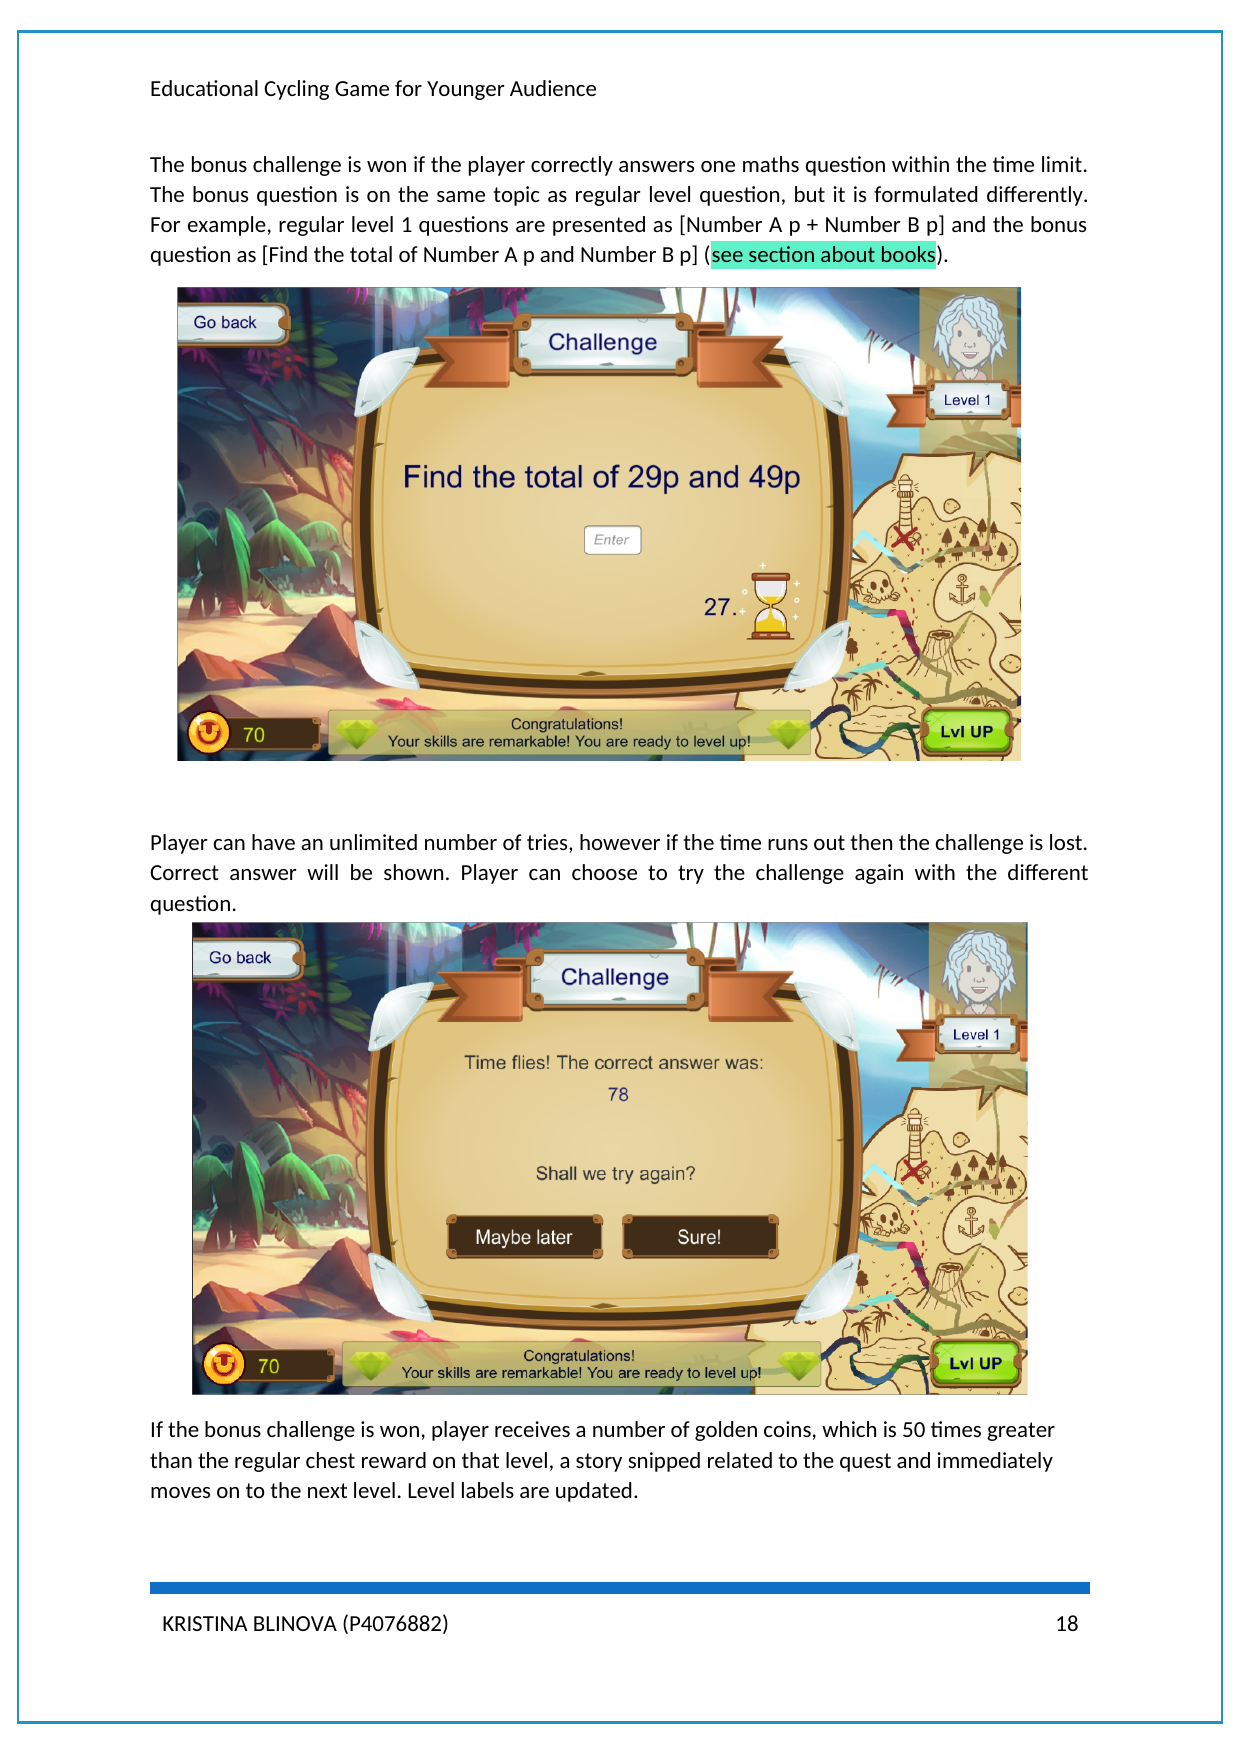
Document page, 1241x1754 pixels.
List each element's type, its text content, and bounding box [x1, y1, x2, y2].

picture [192, 922, 1028, 1395]
picture [177, 287, 1022, 761]
text Player can have an unlimited number of tries, however if the time runs out then the challenge is lost. Correct answer will be shown. Player can choose to try the challenge again with the different question. [150, 828, 1090, 917]
text The bonus challenge is won if the player correctly answers one maths question within the time limit. The bonus question is on the same topic as regular level question, but it is formulated differently. For example, regular level 1 questions are presented as [Number A p + Number B p] and the bonus question as [Find the total of Number A p and Number B p] (see section about books). [150, 150, 1090, 269]
